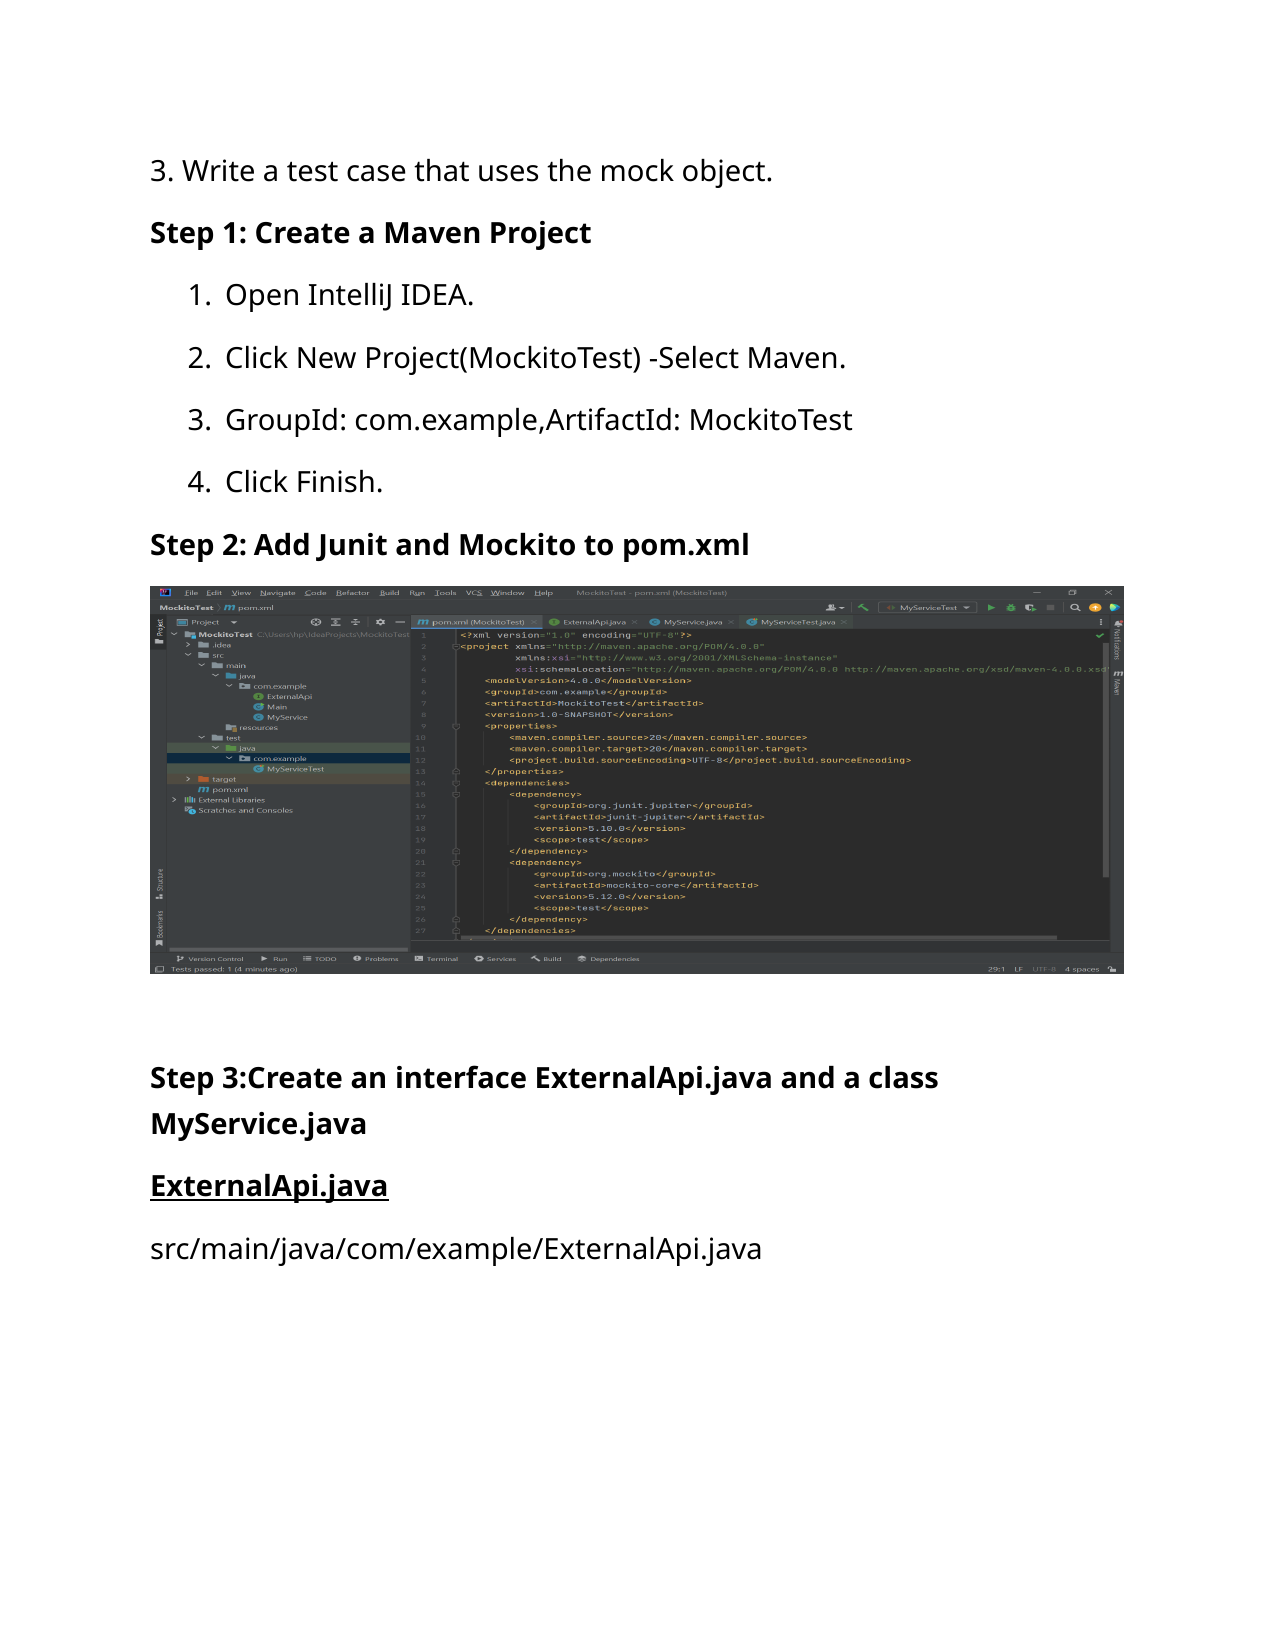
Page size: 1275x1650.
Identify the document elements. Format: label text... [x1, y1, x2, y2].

text 3. Write a test case that uses the mock object. [150, 150, 1125, 190]
list GroupId: com.example,ArtifactId: MockitoTest [187, 399, 1125, 439]
list Open IntelliJ IDEA. [187, 274, 1125, 314]
text Step 3:Create an interface ExternalApi.java and a class MyService.java [150, 1058, 1125, 1143]
list Click New Project(MockitoTest) -Select Maven. [187, 337, 1125, 377]
text Step 1: Create a Maven Project [150, 212, 1125, 252]
text ExternalApi.java [150, 1166, 1125, 1205]
text Step 2: Add Junit and Mockito to pom.xml [150, 524, 1125, 563]
text src/main/java/com/example/ExternalApi.java [150, 1228, 1125, 1268]
picture [150, 586, 1124, 974]
list Click Finish. [187, 461, 1125, 501]
